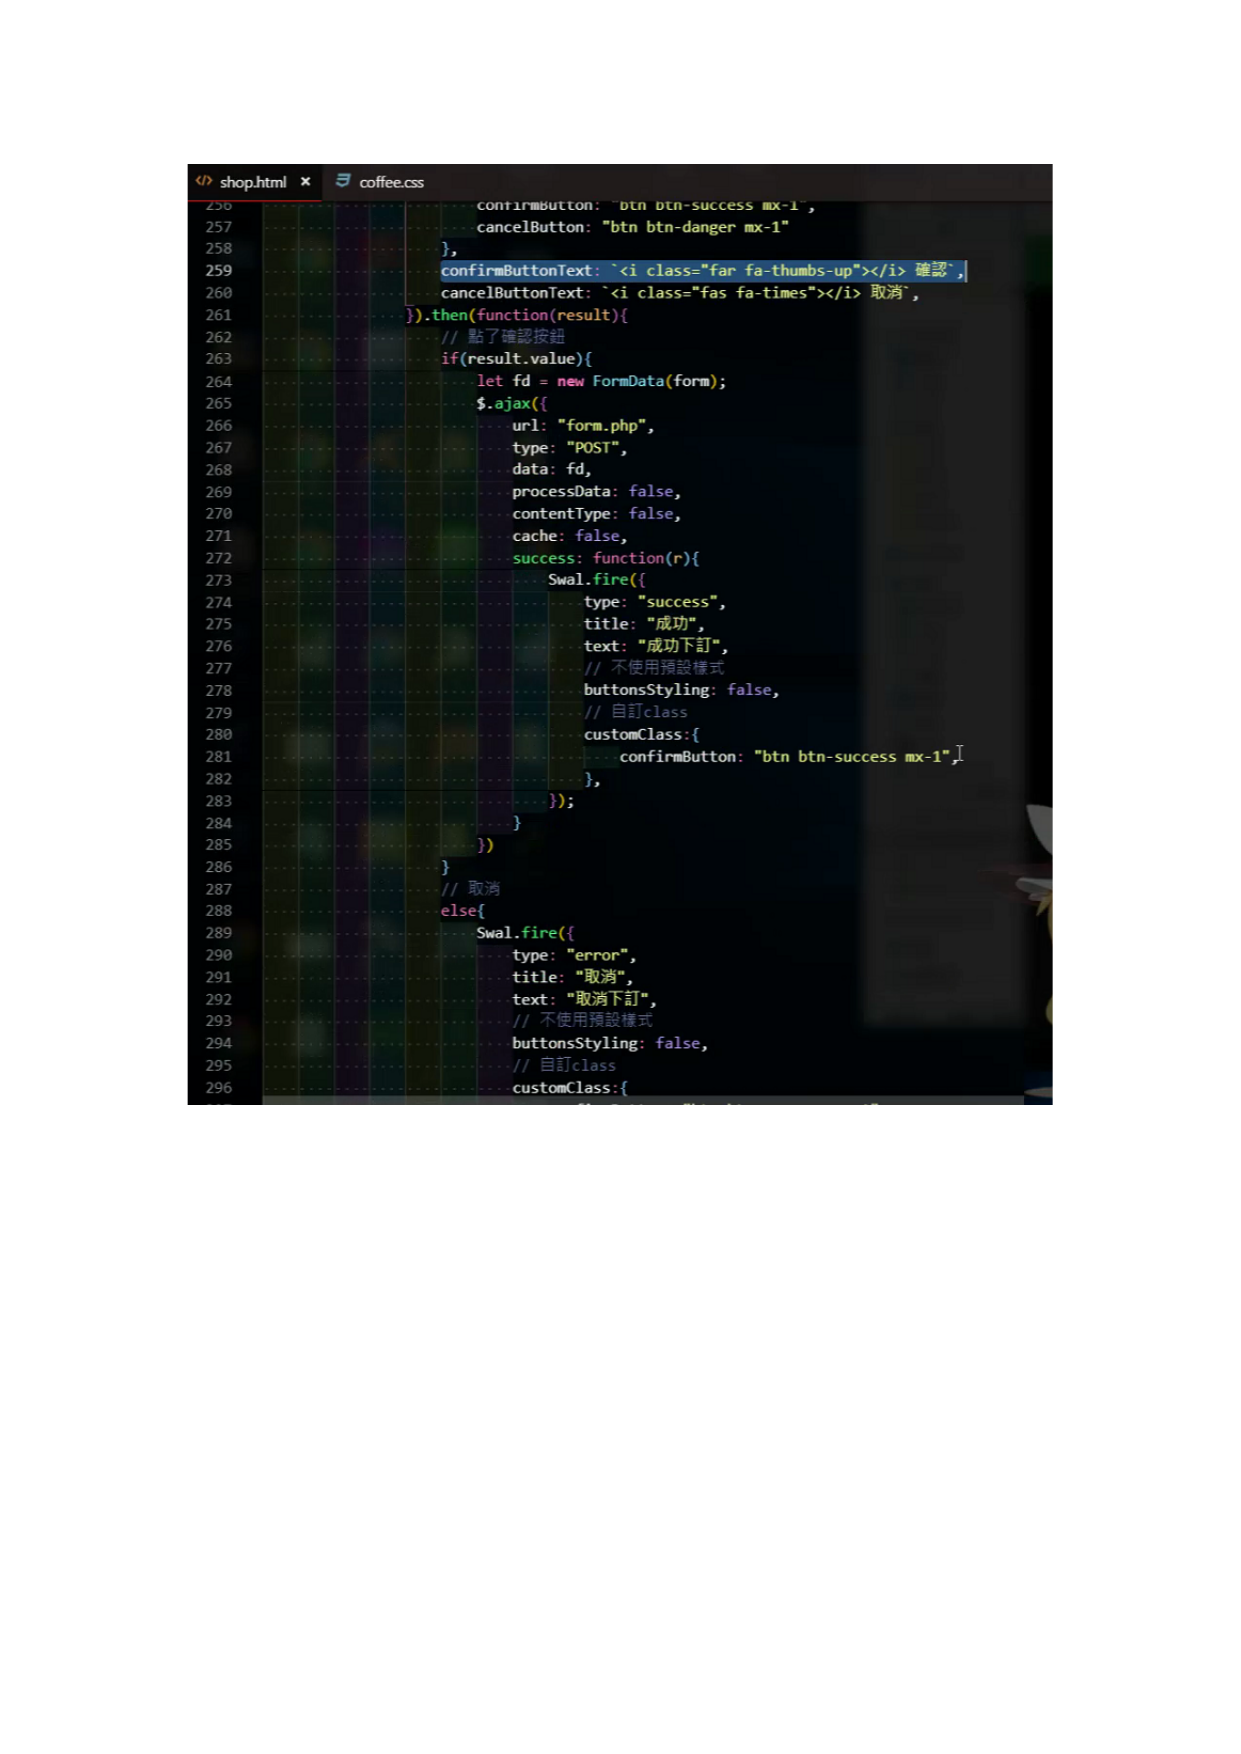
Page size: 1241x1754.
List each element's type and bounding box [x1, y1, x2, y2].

picture [187, 164, 1053, 1105]
